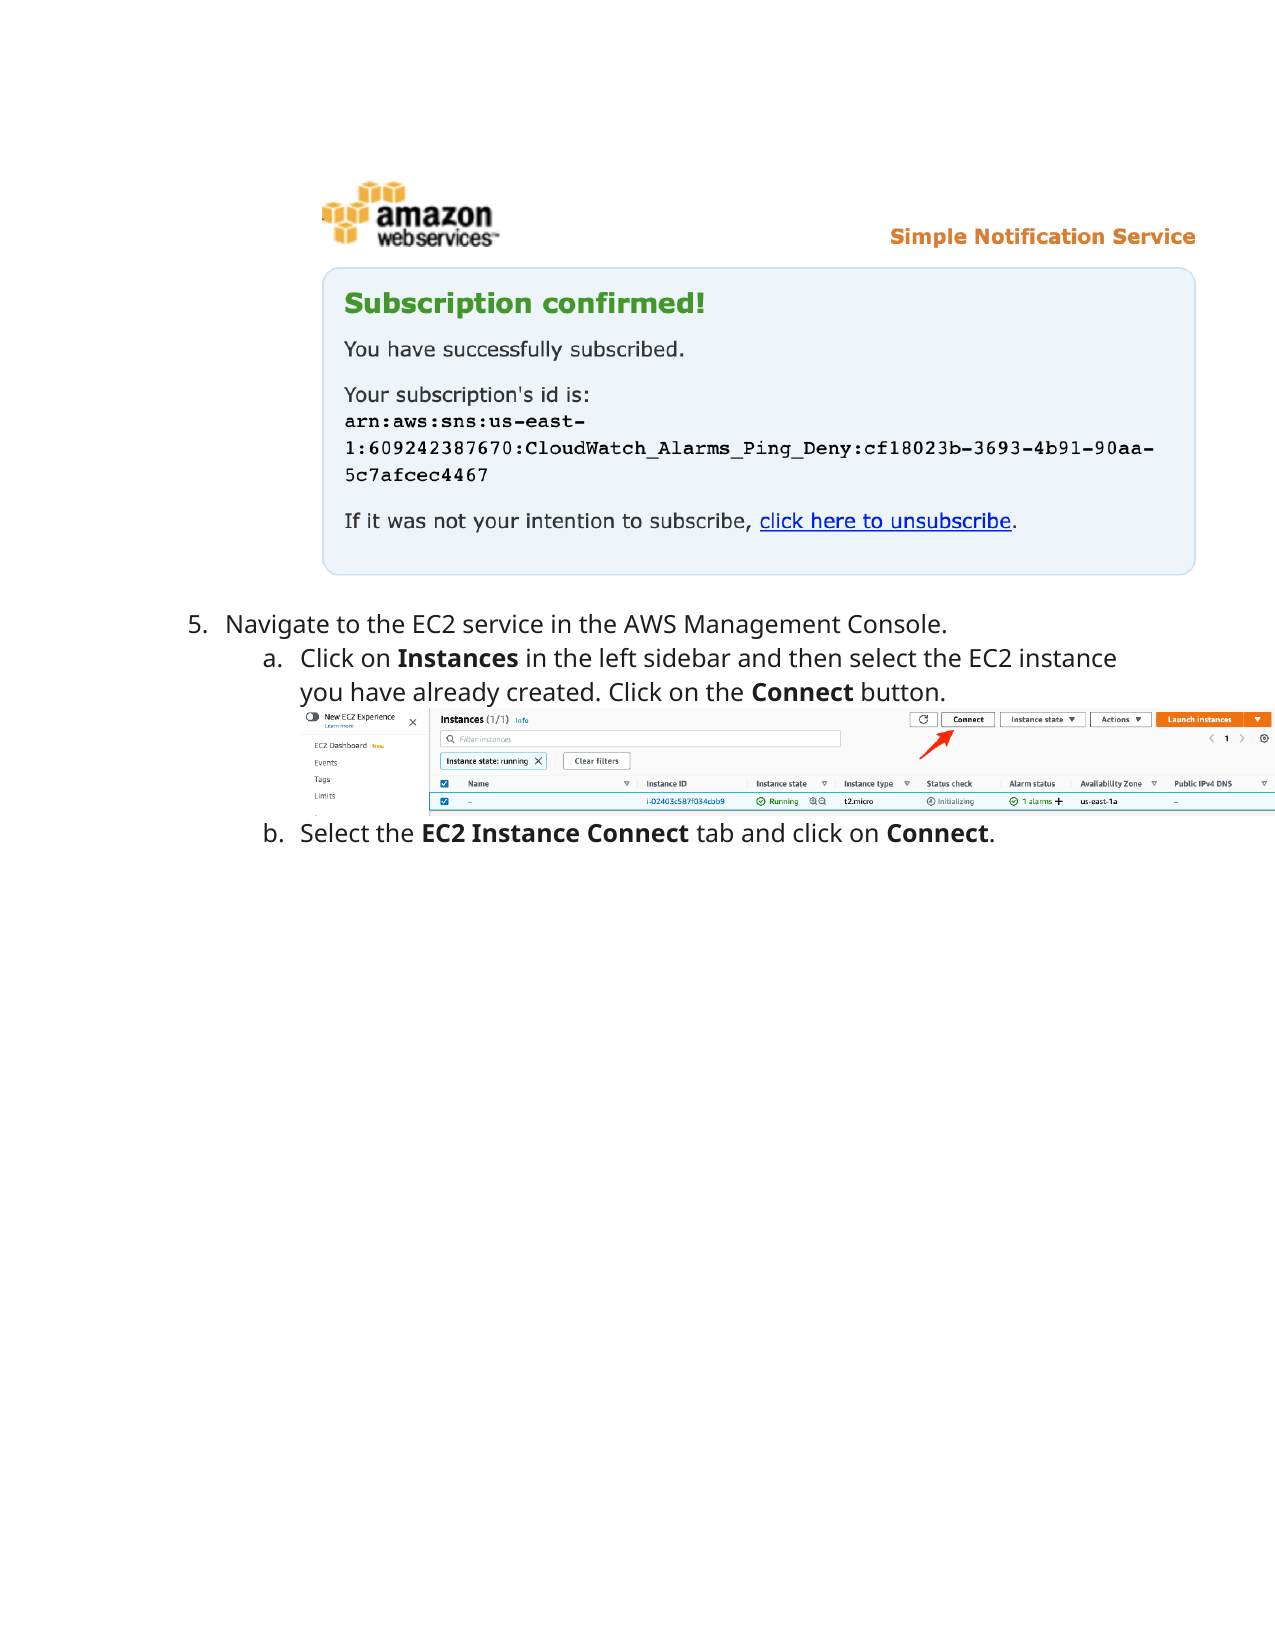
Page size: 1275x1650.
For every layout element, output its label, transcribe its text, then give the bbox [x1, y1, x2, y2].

list Click on Instances in the left sidebar and then select the EC2 instance you have already created. Click on the Connect button. [262, 641, 1125, 709]
list Select the EC2 Instance Connect tab and click on Connect. [262, 816, 1125, 850]
picture [300, 708, 1275, 816]
picture [300, 150, 1275, 607]
list Navigate to the EC2 service in the AWS Management Console. [187, 607, 1125, 641]
